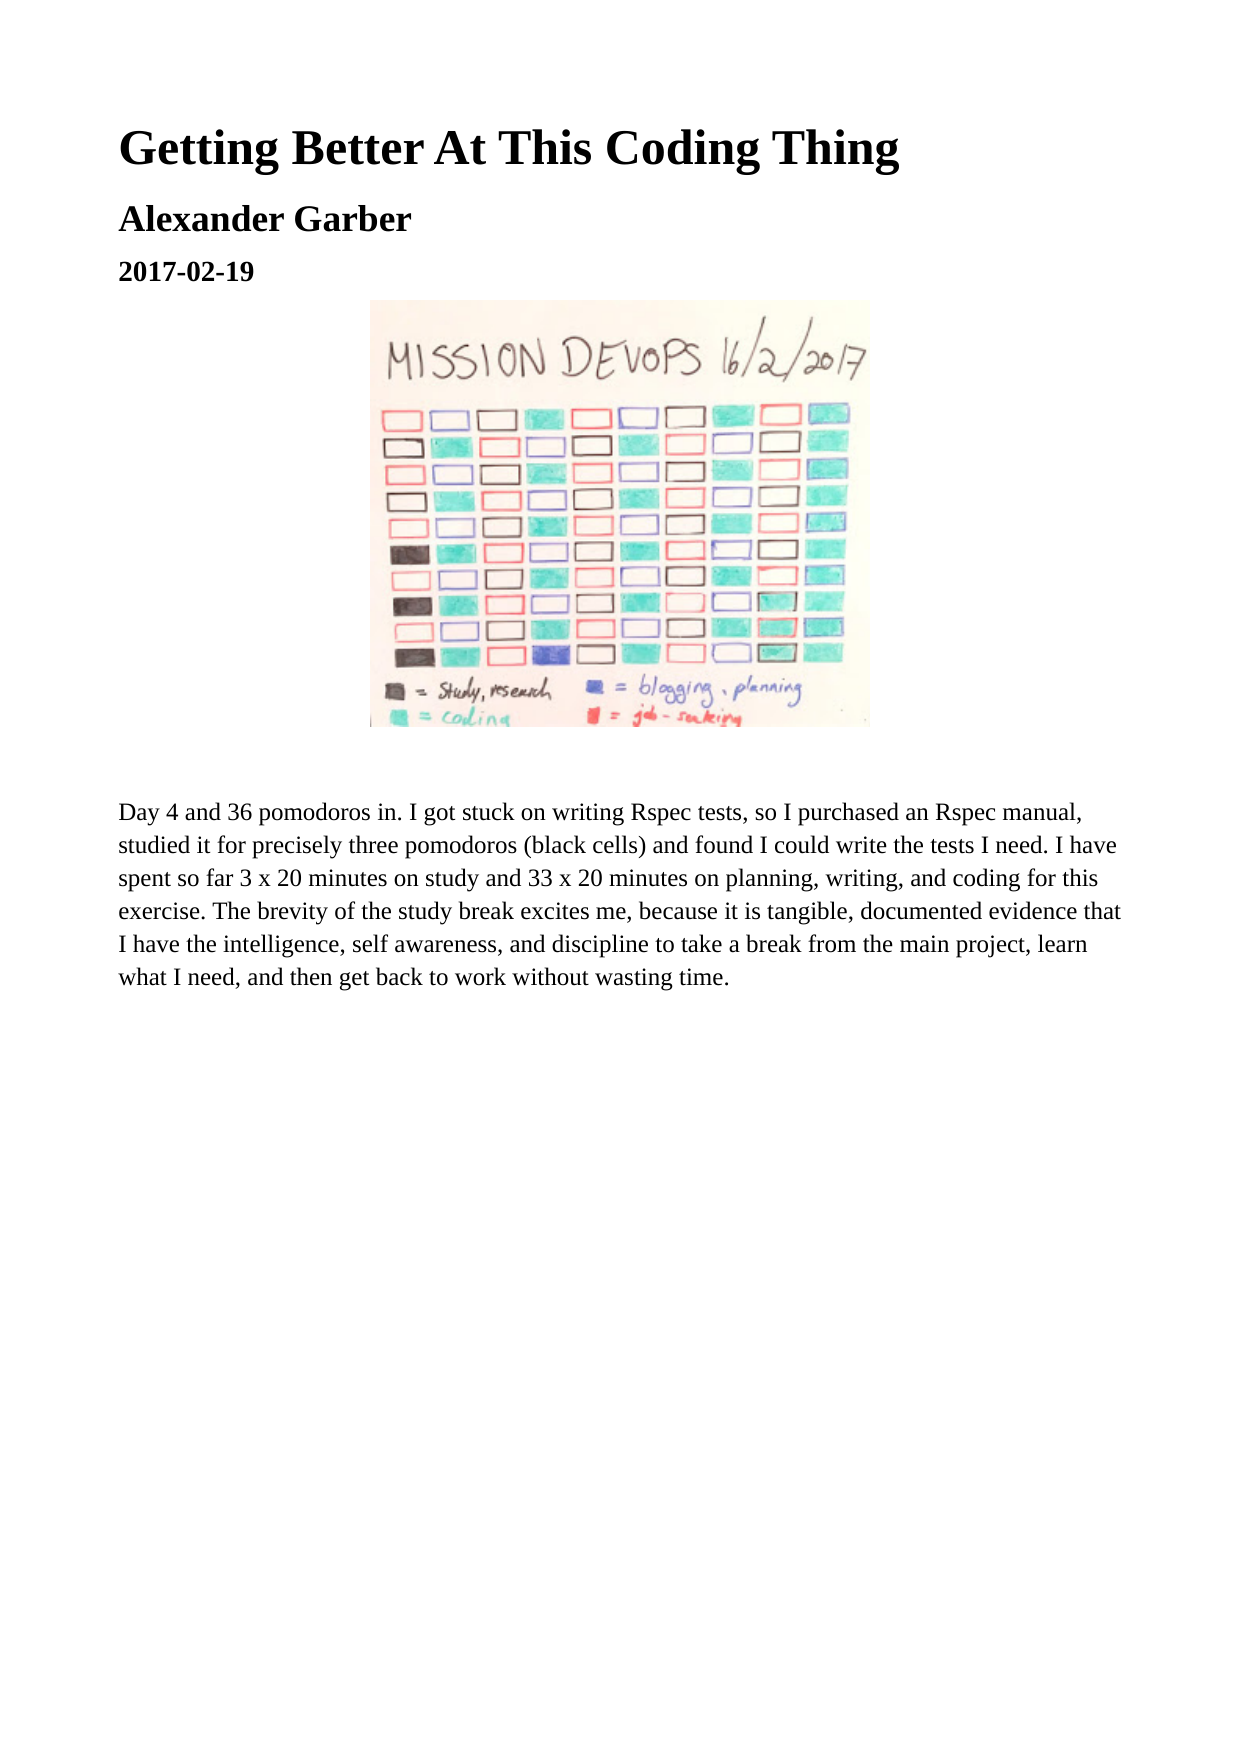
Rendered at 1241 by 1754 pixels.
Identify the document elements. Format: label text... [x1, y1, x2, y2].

picture [370, 300, 870, 727]
subtitle Getting Better At This Coding Thing [118, 118, 1122, 176]
text Day 4 and 36 pomodoros in. I got stuck on writing Rspec tests, so I purchased an Rspec manual, studied it for precisely three pomodoros (black cells) and found I could write the tests I need. I have spent so far 3 x 20 minutes on study and 33 x 20 minutes on planning, writing, and coding for this exercise. The brevity of the study break excites me, because it is tangible, documented evidence that I have the intelligence, self awareness, and discipline to take a break from the main project, learn what I need, and then get back to work without wasting time. [118, 731, 1122, 991]
subtitle 2017-02-19 [118, 254, 1122, 288]
subtitle Alexander Garber [118, 196, 1122, 239]
